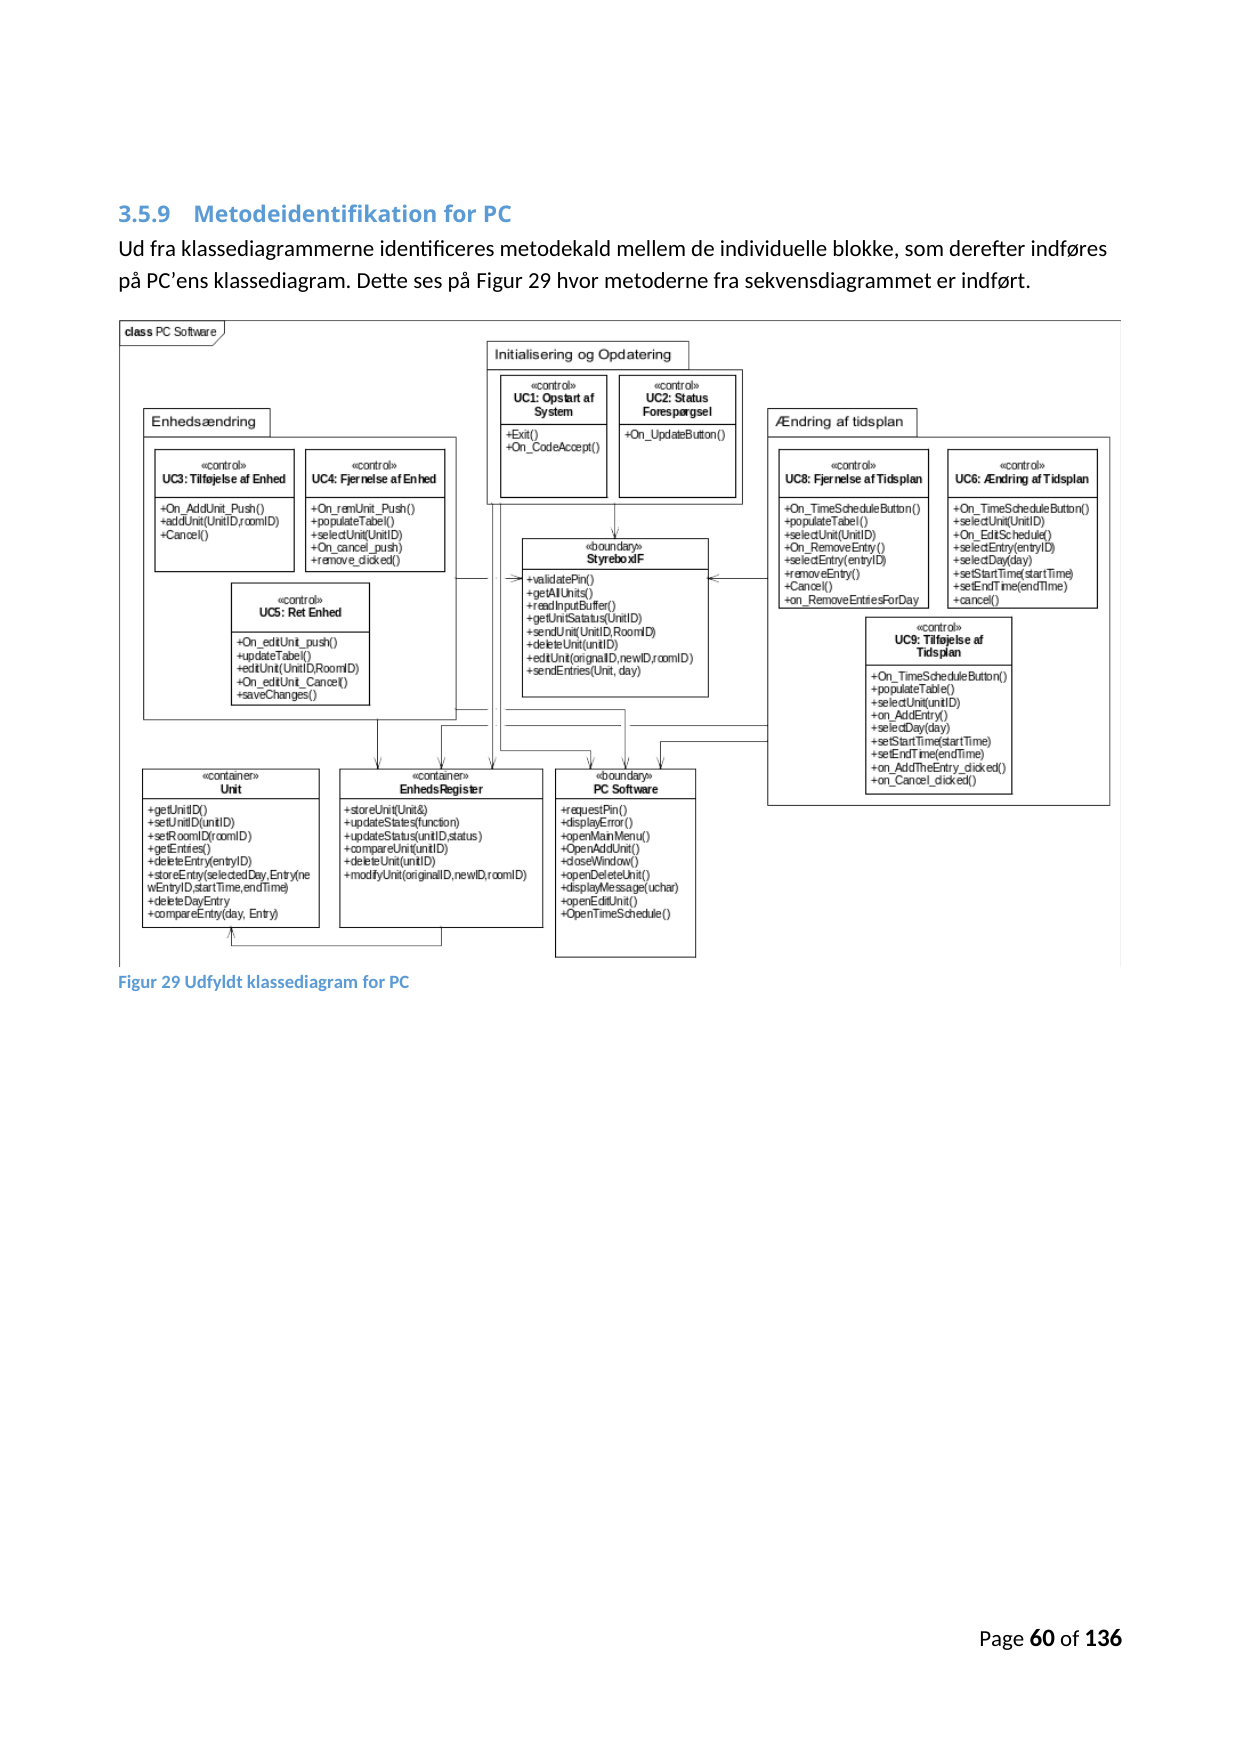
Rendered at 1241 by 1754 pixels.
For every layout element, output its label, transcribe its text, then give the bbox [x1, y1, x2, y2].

text Ud fra klassediagrammerne identificeres metodekald mellem de individuelle blokke, som derefter indføres på PC’ens klassediagram. Dette ses på Figur 29 hvor metoderne fra sekvensdiagrammet er indført. [118, 234, 1122, 294]
subtitle Metodeidentifikation for PC [118, 198, 1122, 229]
text Figur 29 Udfyldt klassediagram for PC [118, 970, 1122, 993]
